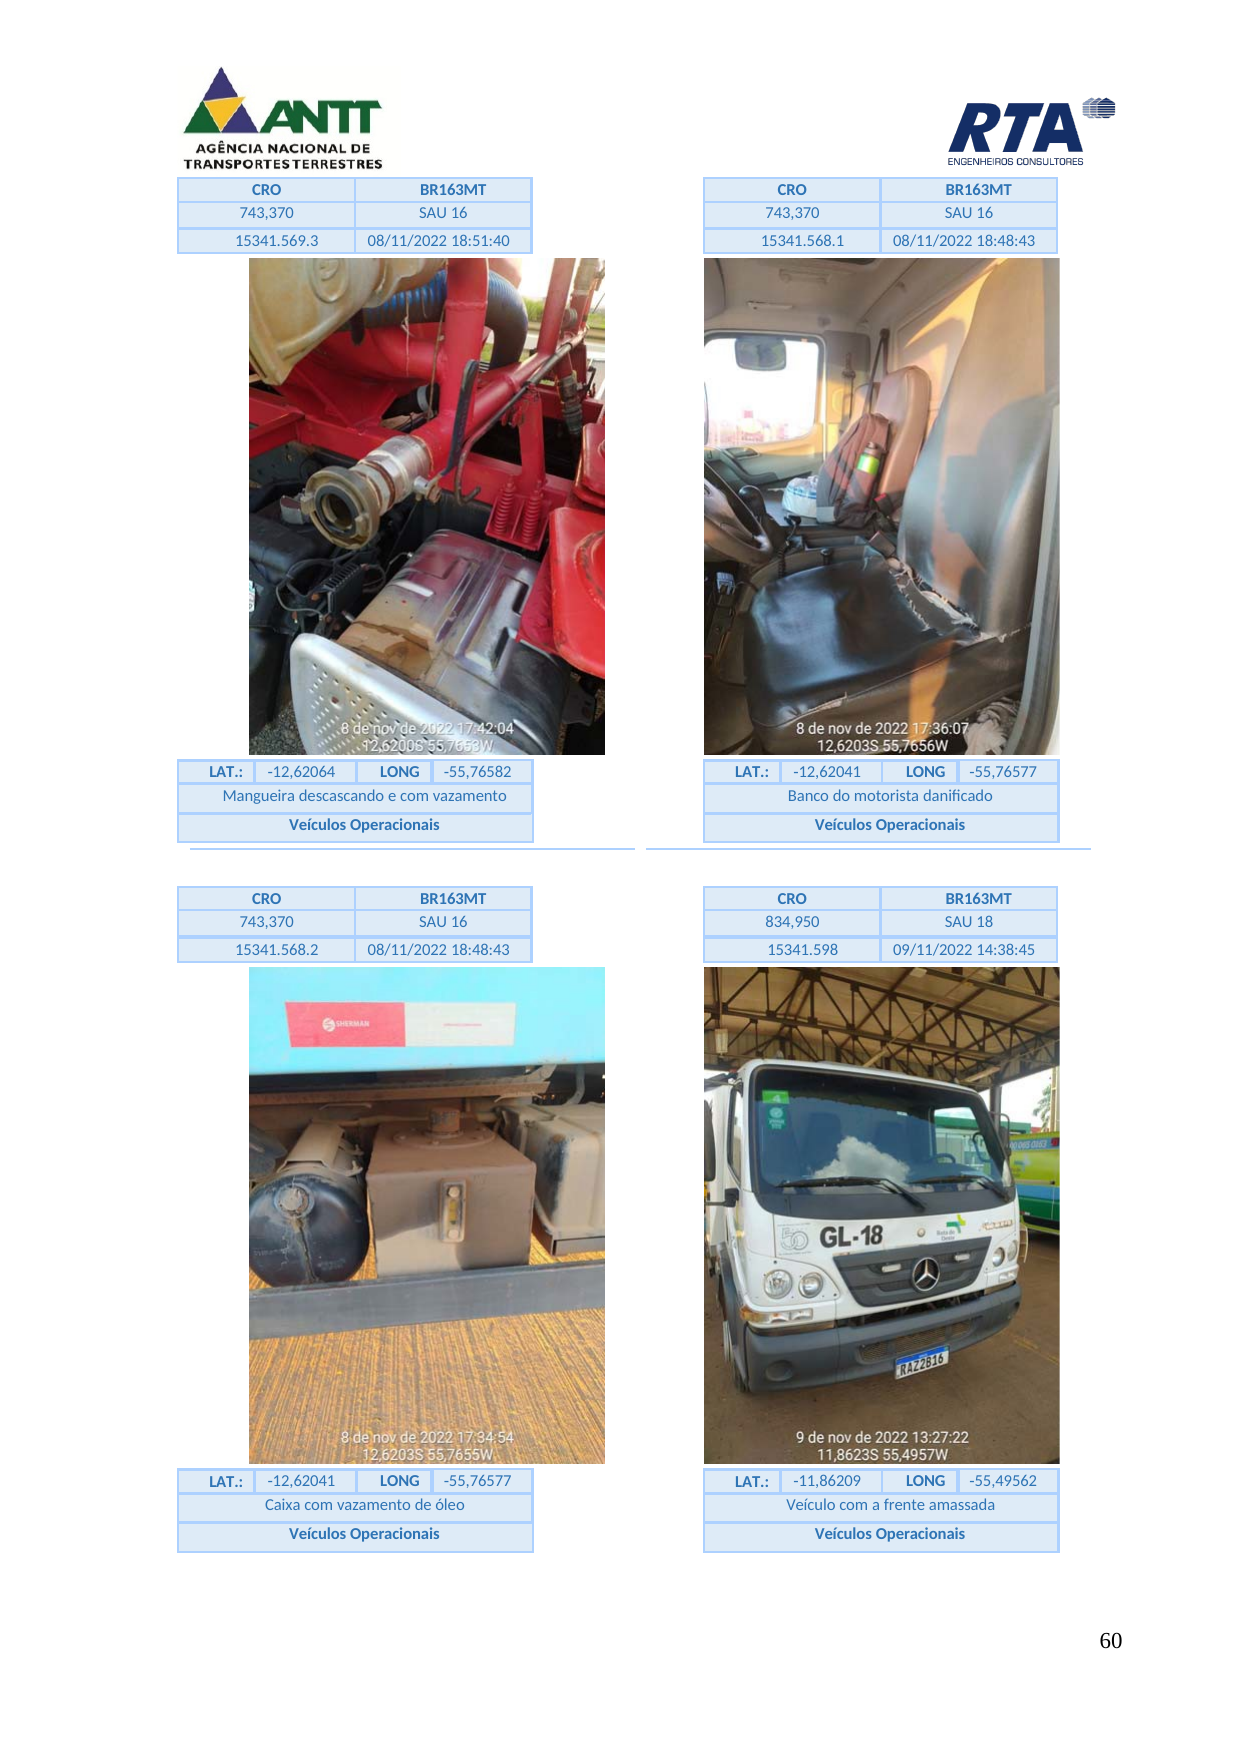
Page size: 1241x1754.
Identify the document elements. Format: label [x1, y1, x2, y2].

picture [249, 258, 605, 755]
picture [249, 967, 605, 1464]
picture [177, 66, 402, 177]
picture [704, 967, 1060, 1464]
picture [704, 258, 1060, 755]
picture [932, 86, 1123, 176]
